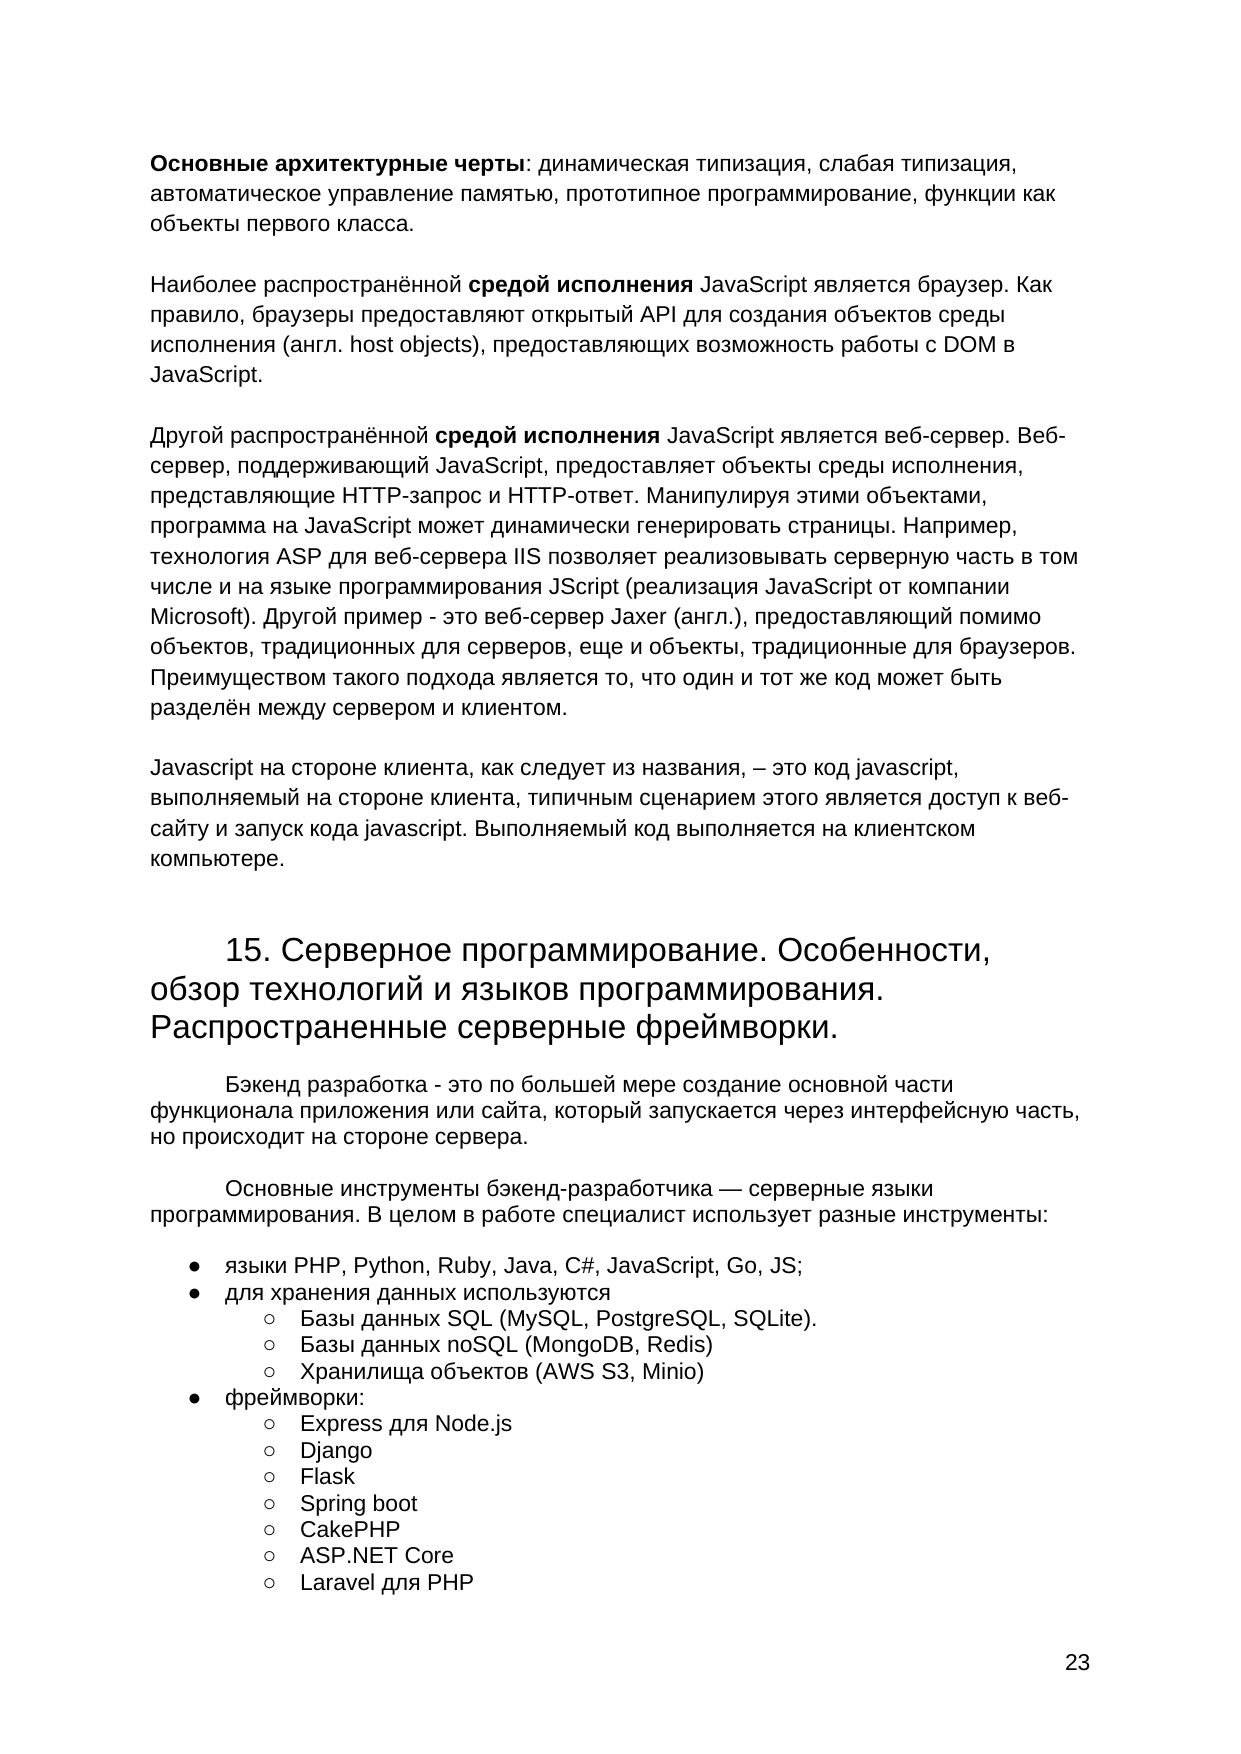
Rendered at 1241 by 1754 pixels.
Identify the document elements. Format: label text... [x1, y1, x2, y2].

list CakePHP [262, 1516, 1090, 1542]
text Другой распространённой средой исполнения JavaScript является веб-сервер. Веб-сервер, поддерживающий JavaScript, предоставляет объекты среды исполнения, представляющие HTTP-запрос и HTTP-ответ. Манипулируя этими объектами, программа на JavaScript может динамически генерировать страницы. Например, технология ASP для веб-сервера IIS позволяет реализовывать серверную часть в том числе и на языке программирования JScript (реализация JavaScript от компании Microsoft). Другой пример - это веб-сервер Jaxer (англ.), предоставляющий помимо объектов, традиционных для серверов, еще и объекты, традиционные для браузеров. Преимуществом такого подхода является то, что один и тот же код может быть разделён между сервером и клиентом. [150, 422, 1090, 720]
text Основные архитектурные черты: динамическая типизация, слабая типизация, автоматическое управление памятью, прототипное программирование, функции как объекты первого класса. [150, 150, 1090, 237]
text Бэкенд разработка - это по большей мере создание основной части функционала приложения или сайта, который запускается через интерфейсную часть, но происходит на стороне сервера. [150, 1071, 1090, 1149]
list Хранилища объектов (AWS S3, Minio) [262, 1358, 1090, 1384]
list Базы данных noSQL (MongoDB, Redis) [262, 1331, 1090, 1358]
list Базы данных SQL (MySQL, PostgreSQL, SQLite). [262, 1305, 1090, 1331]
list Spring boot [262, 1489, 1090, 1516]
text Основные инструменты бэкенд-разработчика — серверные языки программирования. В целом в работе специалист использует разные инструменты: [150, 1174, 1090, 1227]
list Laravel для PHP [262, 1568, 1090, 1595]
list Django [262, 1437, 1090, 1463]
text Наиболее распространённой средой исполнения JavaScript является браузер. Как правило, браузеры предоставляют открытый API для создания объектов среды исполнения (англ. host objects), предоставляющих возможность работы с DOM в JavaScript. [150, 271, 1090, 388]
list ASP.NET Core [262, 1542, 1090, 1568]
list Flask [262, 1463, 1090, 1489]
subtitle 15. Серверное программирование. Особенности, обзор технологий и языков программирования. Распространенные серверные фреймворки. [150, 930, 1090, 1046]
text Javascript на стороне клиента, как следует из названия, – это код javascript, выполняемый на стороне клиента, типичным сценарием этого является доступ к веб-сайту и запуск кода javascript. Выполняемый код выполняется на клиентском компьютере. [150, 754, 1090, 871]
list Express для Node.js [262, 1410, 1090, 1437]
list для хранения данных используются [187, 1279, 1090, 1305]
list языки PHP, Python, Ruby, Java, C#, JavaScript, Go, JS; [187, 1252, 1090, 1279]
list фреймворки: [187, 1384, 1090, 1410]
